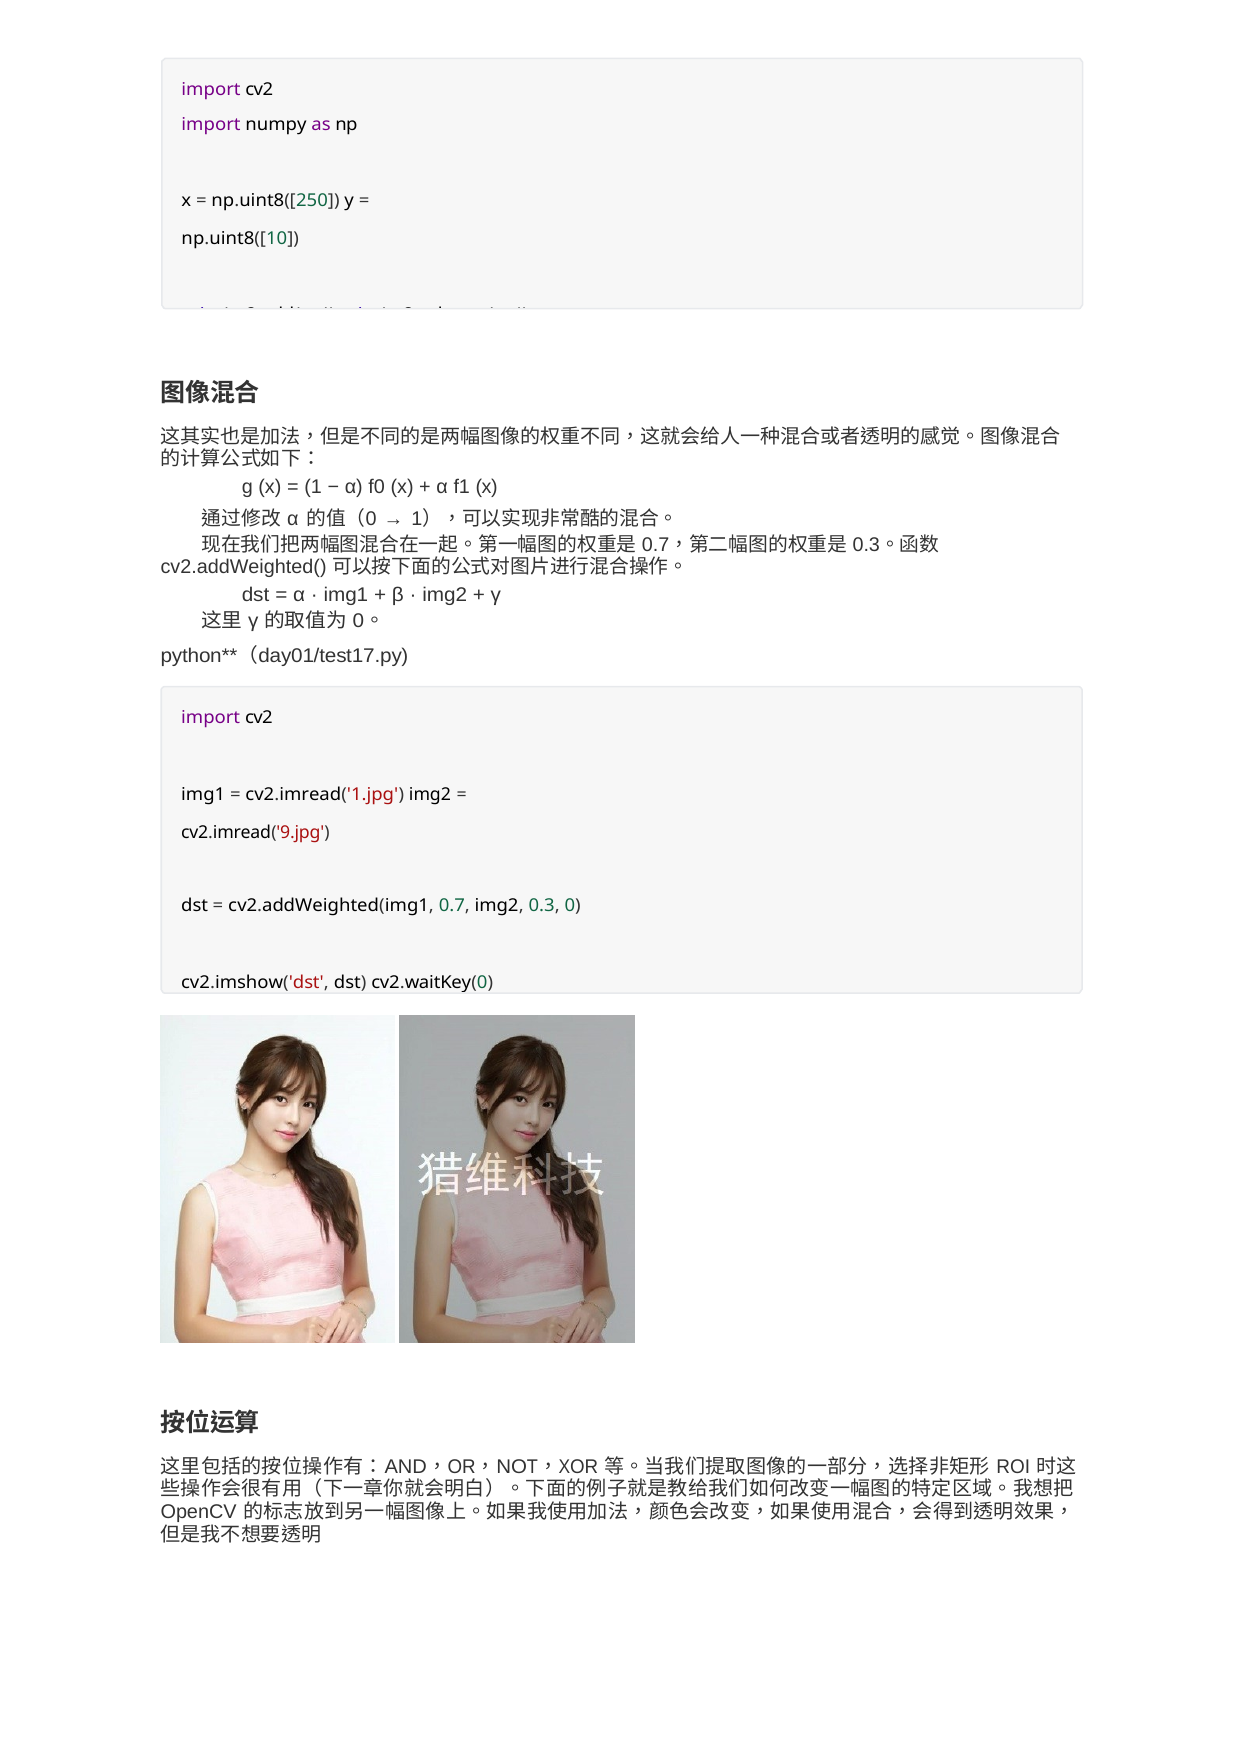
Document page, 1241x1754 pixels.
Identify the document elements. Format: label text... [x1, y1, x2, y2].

text 现在我们把两幅图混合在一起。第一幅图的权重是 0.7，第二幅图的权重是 0.3。函数 cv2.addWeighted() 可以按下面的公式对图片进行混合操作。 [160, 533, 961, 579]
subtitle 图像混合 [160, 375, 1094, 409]
picture [160, 1015, 395, 1343]
text dst = α · img1 + β · img2 + γ [242, 583, 1094, 606]
subtitle 按位运算 [160, 1405, 1094, 1439]
text 通过修改 α 的值（0 → 1），可以实现非常酷的混合。 [201, 498, 1094, 532]
picture [399, 1015, 635, 1343]
text 这里包括的按位操作有：AND，OR，NOT，XOR 等。当我们提取图像的一部分，选择非矩形 ROI 时这些操作会很有用（下一章你就会明白）。下面的例子就是教给我们如何改变一幅图的特定区域。我想把 OpenCV 的标志放到另一幅图像上。如果我使用加法，颜色会改变，如果使用混合，会得到透明效果，但是我不想要透明 [160, 1455, 1077, 1547]
text g (x) = (1 − α) f0 (x) + α f1 (x) [242, 475, 1094, 497]
text 这里 γ 的取值为 0。 python**（day01/test17.py) [160, 607, 428, 668]
text 这其实也是加法，但是不同的是两幅图像的权重不同，这就会给人一种混合或者透明的感觉。图像混合的计算公式如下： [160, 425, 1076, 471]
